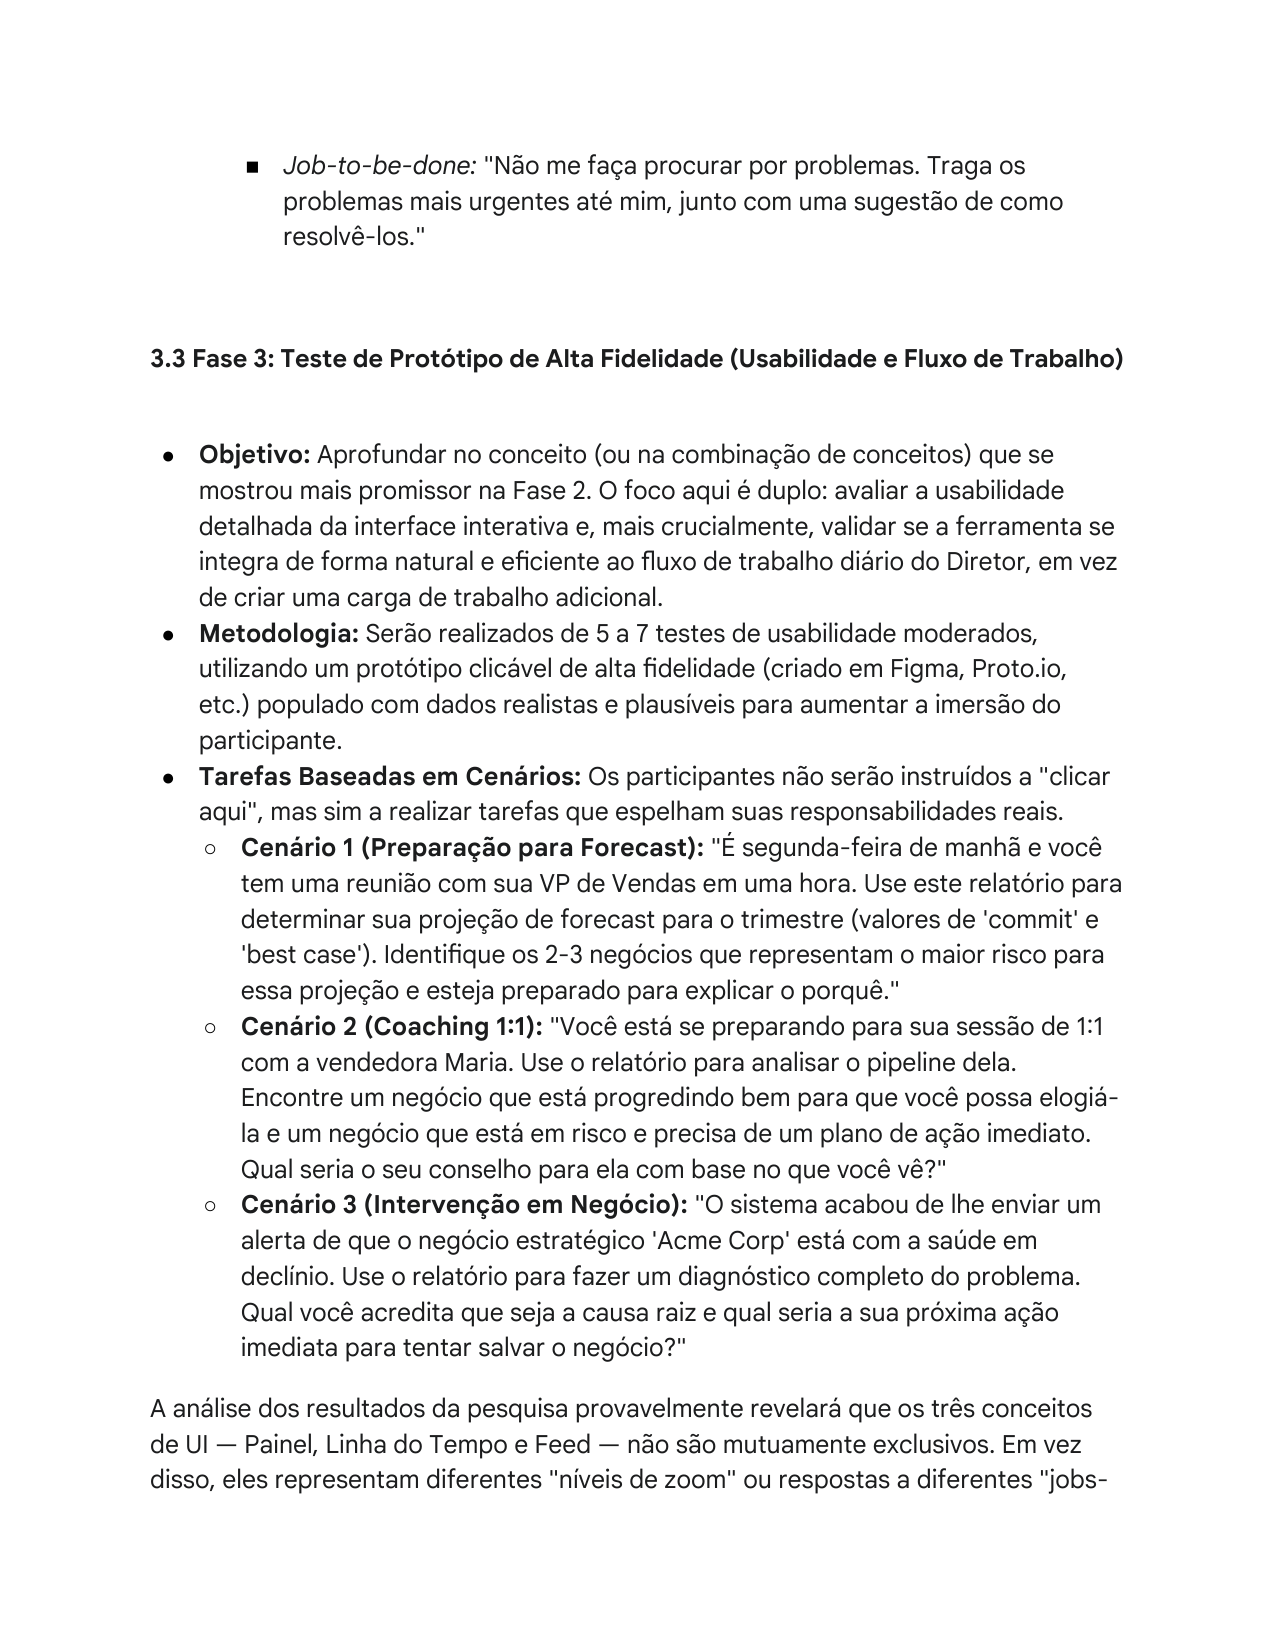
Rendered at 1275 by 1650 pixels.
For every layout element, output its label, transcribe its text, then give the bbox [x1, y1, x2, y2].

subtitle 3.3 Fase 3: Teste de Protótipo de Alta Fidelidade (Usabilidade e Fluxo de Trabalho) [150, 343, 1125, 374]
list Cenário 3 (Intervenção em Negócio): "O sistema acabou de lhe enviar um alerta de que o negócio estratégico 'Acme Corp' está com a saúde em declínio. Use o relatório para fazer um diagnóstico completo do problema. Qual você acredita que seja a causa raiz e qual seria a sua próxima ação imediata para tentar salvar o negócio?" [203, 1190, 1125, 1364]
list Tarefas Baseadas em Cenários: Os participantes não serão instruídos a "clicar aqui", mas sim a realizar tarefas que espelham suas responsabilidades reais. [161, 761, 1125, 828]
list Objetivo: Aprofundar no conceito (ou na combinação de conceitos) que se mostrou mais promissor na Fase 2. O foco aqui é duplo: avaliar a usabilidade detalhada da interface interativa e, mais crucialmente, validar se a ferramenta se integra de forma natural e eficiente ao fluxo de trabalho diário do Diretor, em vez de criar uma carga de trabalho adicional. [161, 439, 1125, 614]
list Job-to-be-done: "Não me faça procurar por problemas. Traga os problemas mais urgentes até mim, junto com uma sugestão de como resolvê-los." [245, 150, 1125, 253]
list Cenário 1 (Preparação para Forecast): "É segunda-feira de manhã e você tem uma reunião com sua VP de Vendas em uma hora. Use este relatório para determinar sua projeção de forecast para o trimestre (valores de 'commit' e 'best case'). Identifique os 2-3 negócios que representam o maior risco para essa projeção e esteja preparado para explicar o porquê." [203, 832, 1125, 1007]
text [150, 1393, 1125, 1496]
list Cenário 2 (Coaching 1:1): "Você está se preparando para sua sessão de 1:1 com a vendedora Maria. Use o relatório para analisar o pipeline dela. Encontre um negócio que está progredindo bem para que você possa elogiá-la e um negócio que está em risco e precisa de um plano de ação imediato. Qual seria o seu conselho para ela com base no que você vê?" [203, 1011, 1125, 1185]
list Metodologia: Serão realizados de 5 a 7 testes de usabilidade moderados, utilizando um protótipo clicável de alta fidelidade (criado em Figma, Proto.io, etc.) populado com dados realistas e plausíveis para aumentar a imersão do participante. [161, 618, 1125, 757]
